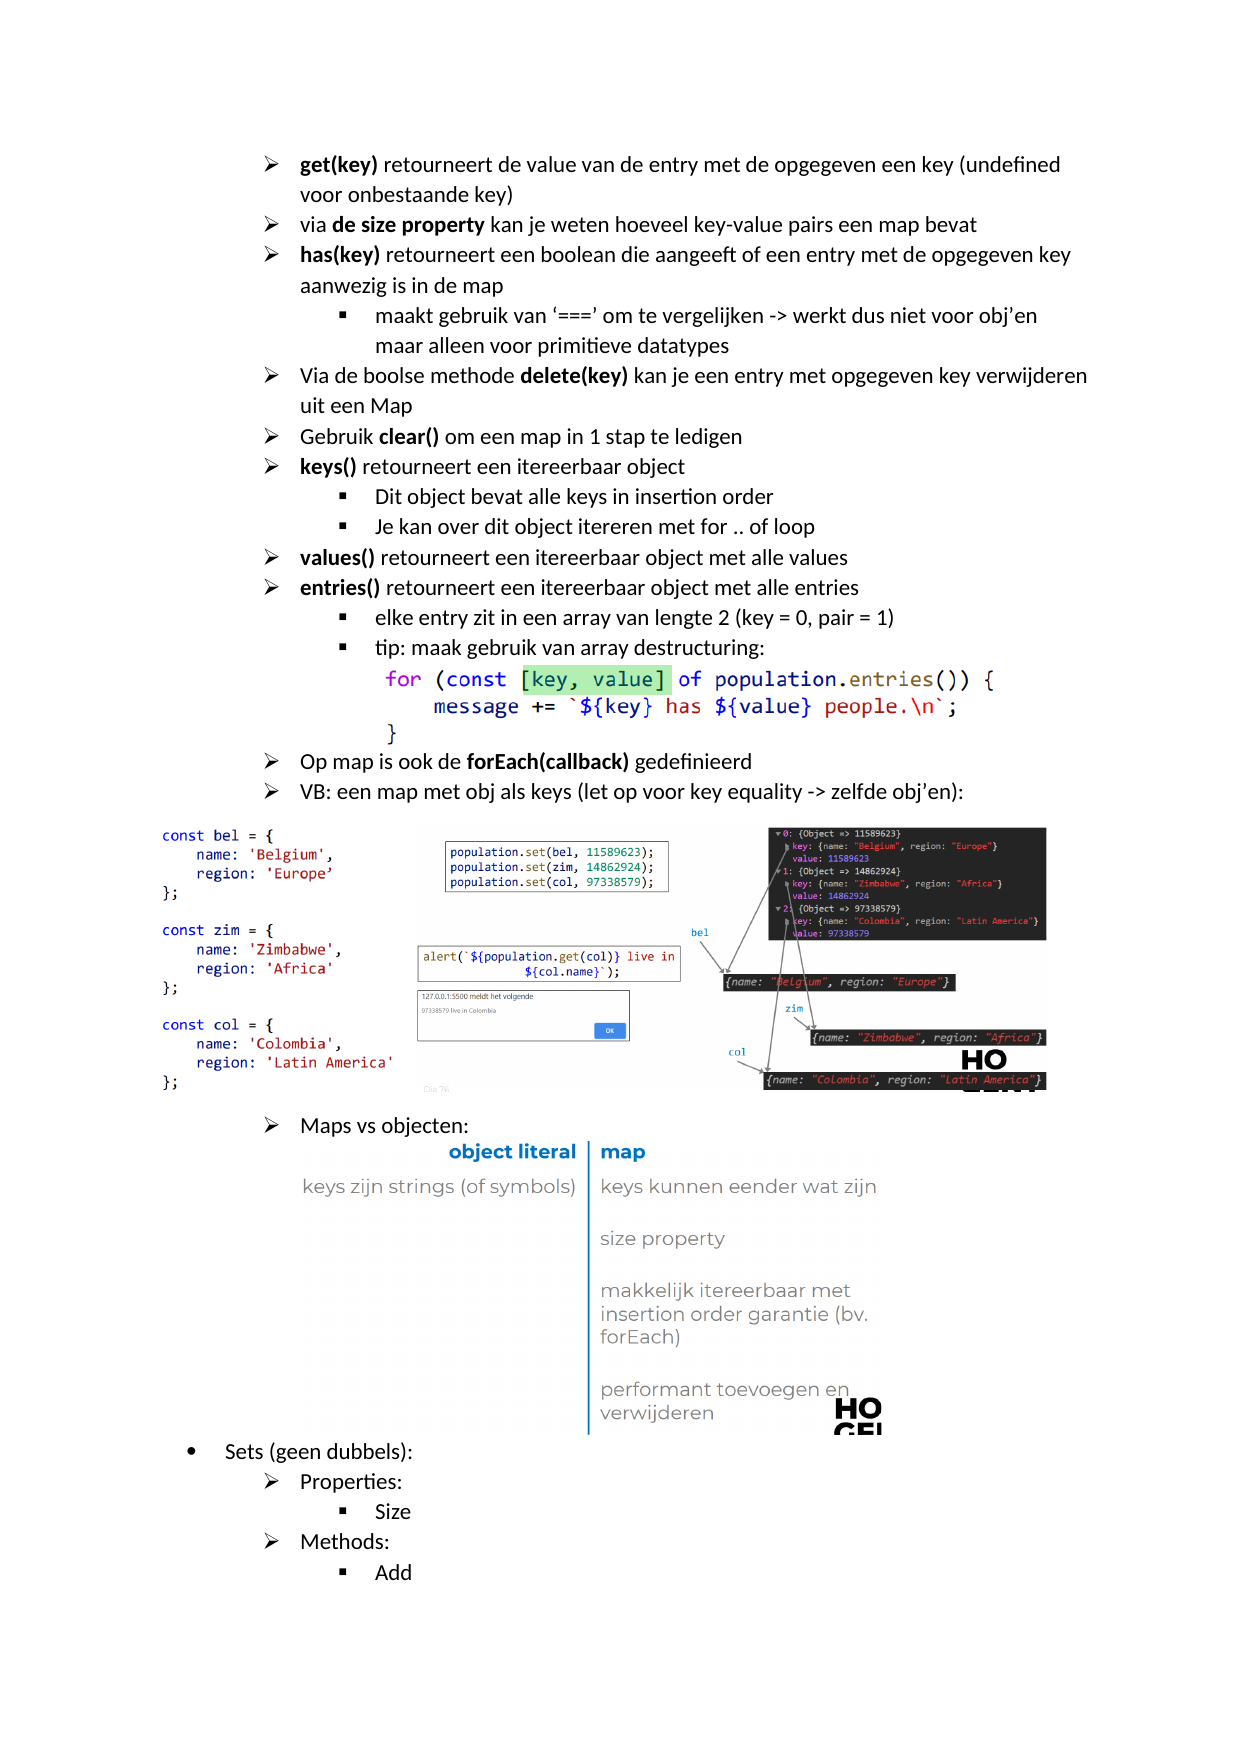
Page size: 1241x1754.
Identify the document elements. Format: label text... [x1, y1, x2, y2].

list Properties: [262, 1467, 1090, 1495]
picture [415, 823, 1049, 1092]
list Via de boolse methode delete(key) kan je een entry met opgegeven key verwijderen uit een Map [262, 361, 1090, 420]
list via de size property kan je weten hoeveel key-value pairs een map bevat [262, 210, 1090, 238]
list Gebruik clear() om een map in 1 stap te ledigen [262, 422, 1090, 450]
list Dit object bevat alle keys in insertion order [337, 482, 1090, 510]
list Methods: [262, 1527, 1090, 1556]
list Sets (geen dubbels): [187, 1437, 1090, 1465]
picture [300, 1141, 882, 1435]
list Add [337, 1558, 1090, 1586]
list maakt gebruik van ‘===’ om te vergelijken -> werkt dus niet voor obj’en maar alleen voor primitieve datatypes [337, 301, 1090, 359]
list values() retourneert een itereerbaar object met alle values [262, 543, 1090, 571]
list get(key) retourneert de value van de entry met de opgegeven een key (undefined voor onbestaande key) [262, 150, 1090, 208]
list tip: maak gebruik van array destructuring: [337, 633, 1090, 661]
picture [150, 826, 410, 1092]
list VB: een map met obj als keys (let op voor key equality -> zelfde obj’en): [262, 777, 1090, 805]
list Size [337, 1497, 1090, 1525]
list Maps vs objecten: [262, 1111, 1090, 1139]
picture [375, 663, 1006, 745]
list has(key) retourneert een boolean die aangeeft of een entry met de opgegeven key aanwezig is in de map [262, 241, 1090, 299]
list entries() retourneert een itereerbaar object met alle entries [262, 573, 1090, 601]
list Op map is ook de forEach(callback) gedefinieerd [262, 747, 1090, 775]
list Je kan over dit object itereren met for .. of loop [337, 512, 1090, 541]
list elke entry zit in een array van lengte 2 (key = 0, pair = 1) [337, 603, 1090, 631]
list keys() retourneert een itereerbaar object [262, 452, 1090, 480]
